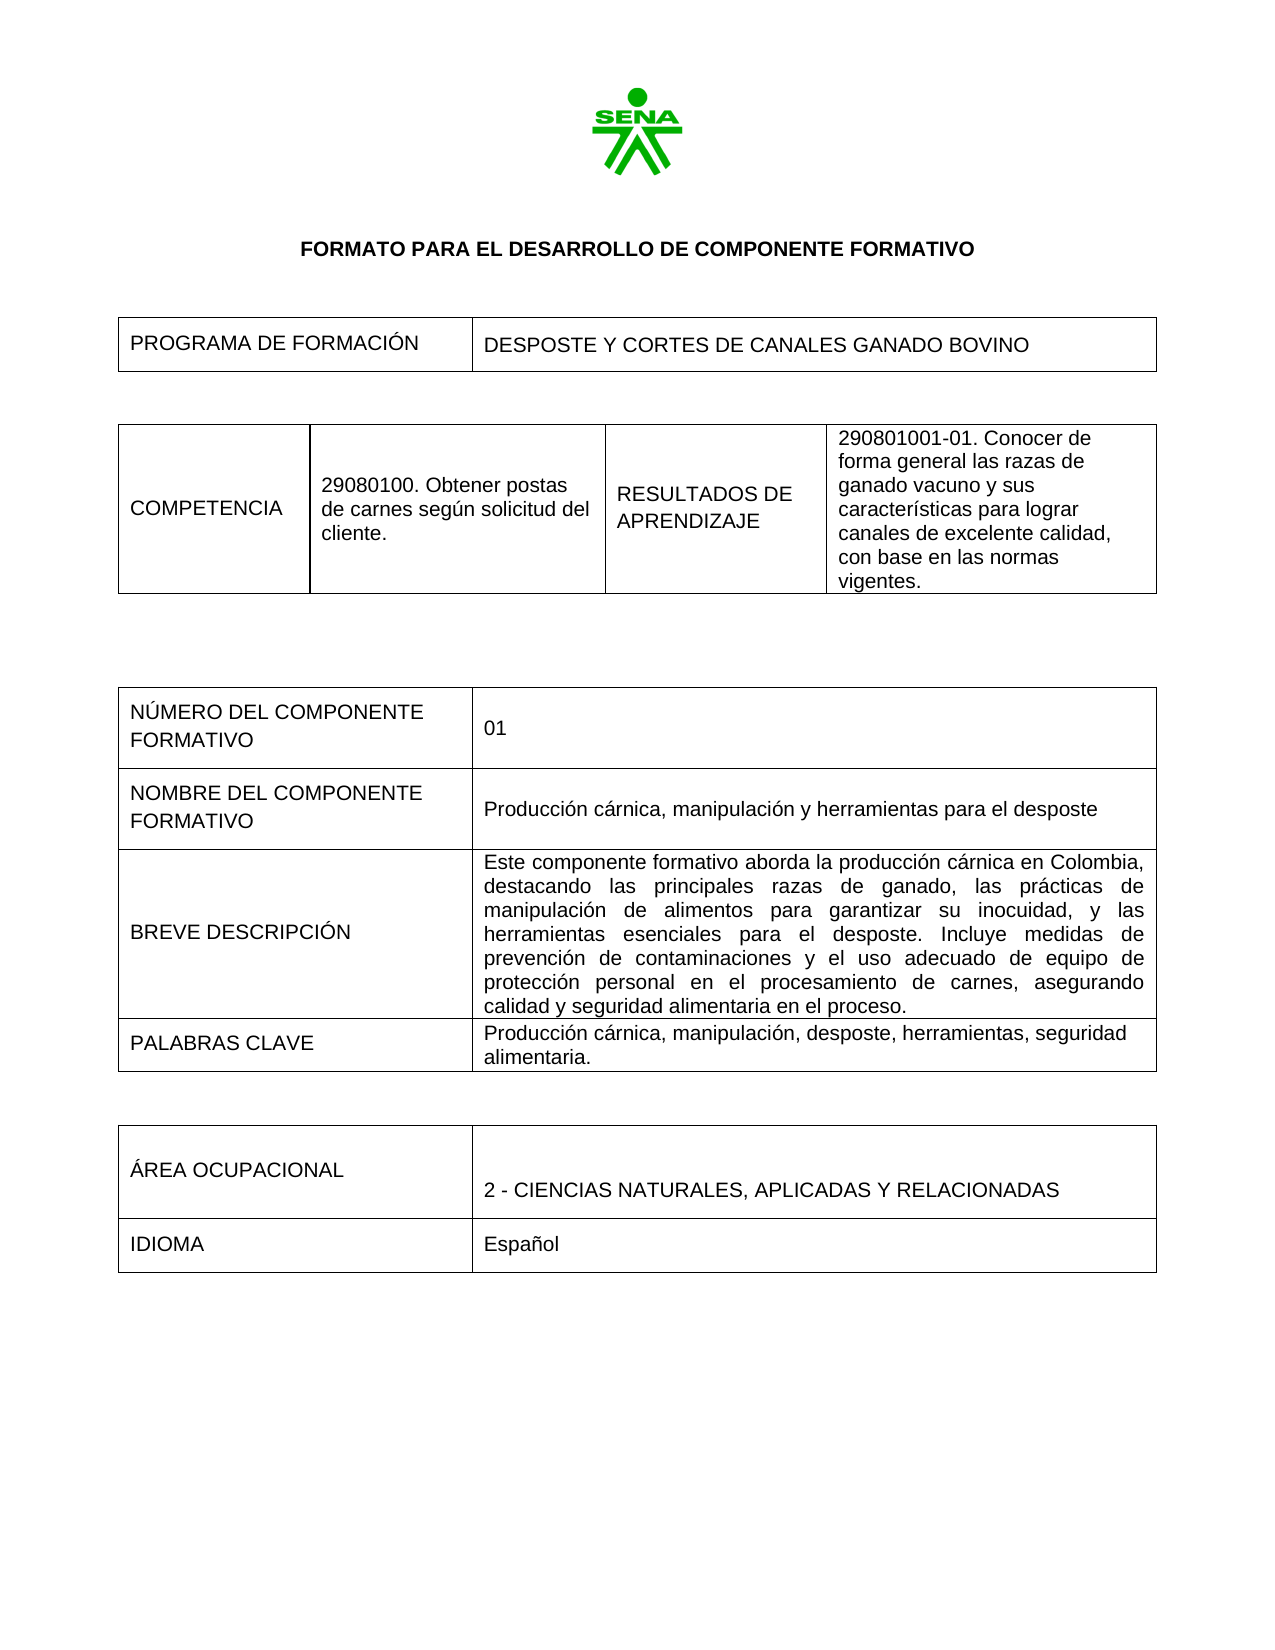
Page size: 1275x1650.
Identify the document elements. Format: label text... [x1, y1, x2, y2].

text FORMATO PARA EL DESARROLLO DE COMPONENTE FORMATIVO [118, 237, 1157, 261]
picture [592, 87, 683, 176]
table_header 290801001-01. Conocer de forma general las razas de ganado vacuno y sus características para lograr canales de excelente calidad, con base en las normas vigentes. [827, 425, 1156, 593]
table_cell Este componente formativo aborda la producción cárnica en Colombia, destacando las principales razas de ganado, las prácticas de manipulación de alimentos para garantizar su inocuidad, y las herramientas esenciales para el desposte. Incluye medidas de prevención de contaminaciones y el uso adecuado de equipo de protección personal en el procesamiento de carnes, asegurando calidad y seguridad alimentaria en el proceso. [473, 850, 1156, 1017]
table_header RESULTADOS DE APRENDIZAJE [606, 425, 826, 593]
table_header PROGRAMA DE FORMACIÓN [119, 318, 472, 371]
table_header 29080100. Obtener postas de carnes según solicitud del cliente. [311, 425, 605, 593]
table_cell BREVE DESCRIPCIÓN [119, 850, 472, 1017]
table_cell NOMBRE DEL COMPONENTE FORMATIVO [119, 769, 472, 849]
table_cell Producción cárnica, manipulación, desposte, herramientas, seguridad alimentaria. [473, 1019, 1156, 1071]
table_header COMPETENCIA [119, 425, 309, 593]
table_cell IDIOMA [119, 1219, 472, 1272]
table_cell Español [473, 1219, 1156, 1272]
table_cell Producción cárnica, manipulación y herramientas para el desposte [473, 769, 1156, 849]
table_header 01 [473, 688, 1156, 768]
table_header ÁREA OCUPACIONAL [119, 1126, 472, 1218]
table_header NÚMERO DEL COMPONENTE FORMATIVO [119, 688, 472, 768]
table_header DESPOSTE Y CORTES DE CANALES GANADO BOVINO [473, 318, 1156, 371]
table_cell PALABRAS CLAVE [119, 1019, 472, 1071]
table_header 2 - CIENCIAS NATURALES, APLICADAS Y RELACIONADAS [473, 1126, 1156, 1218]
